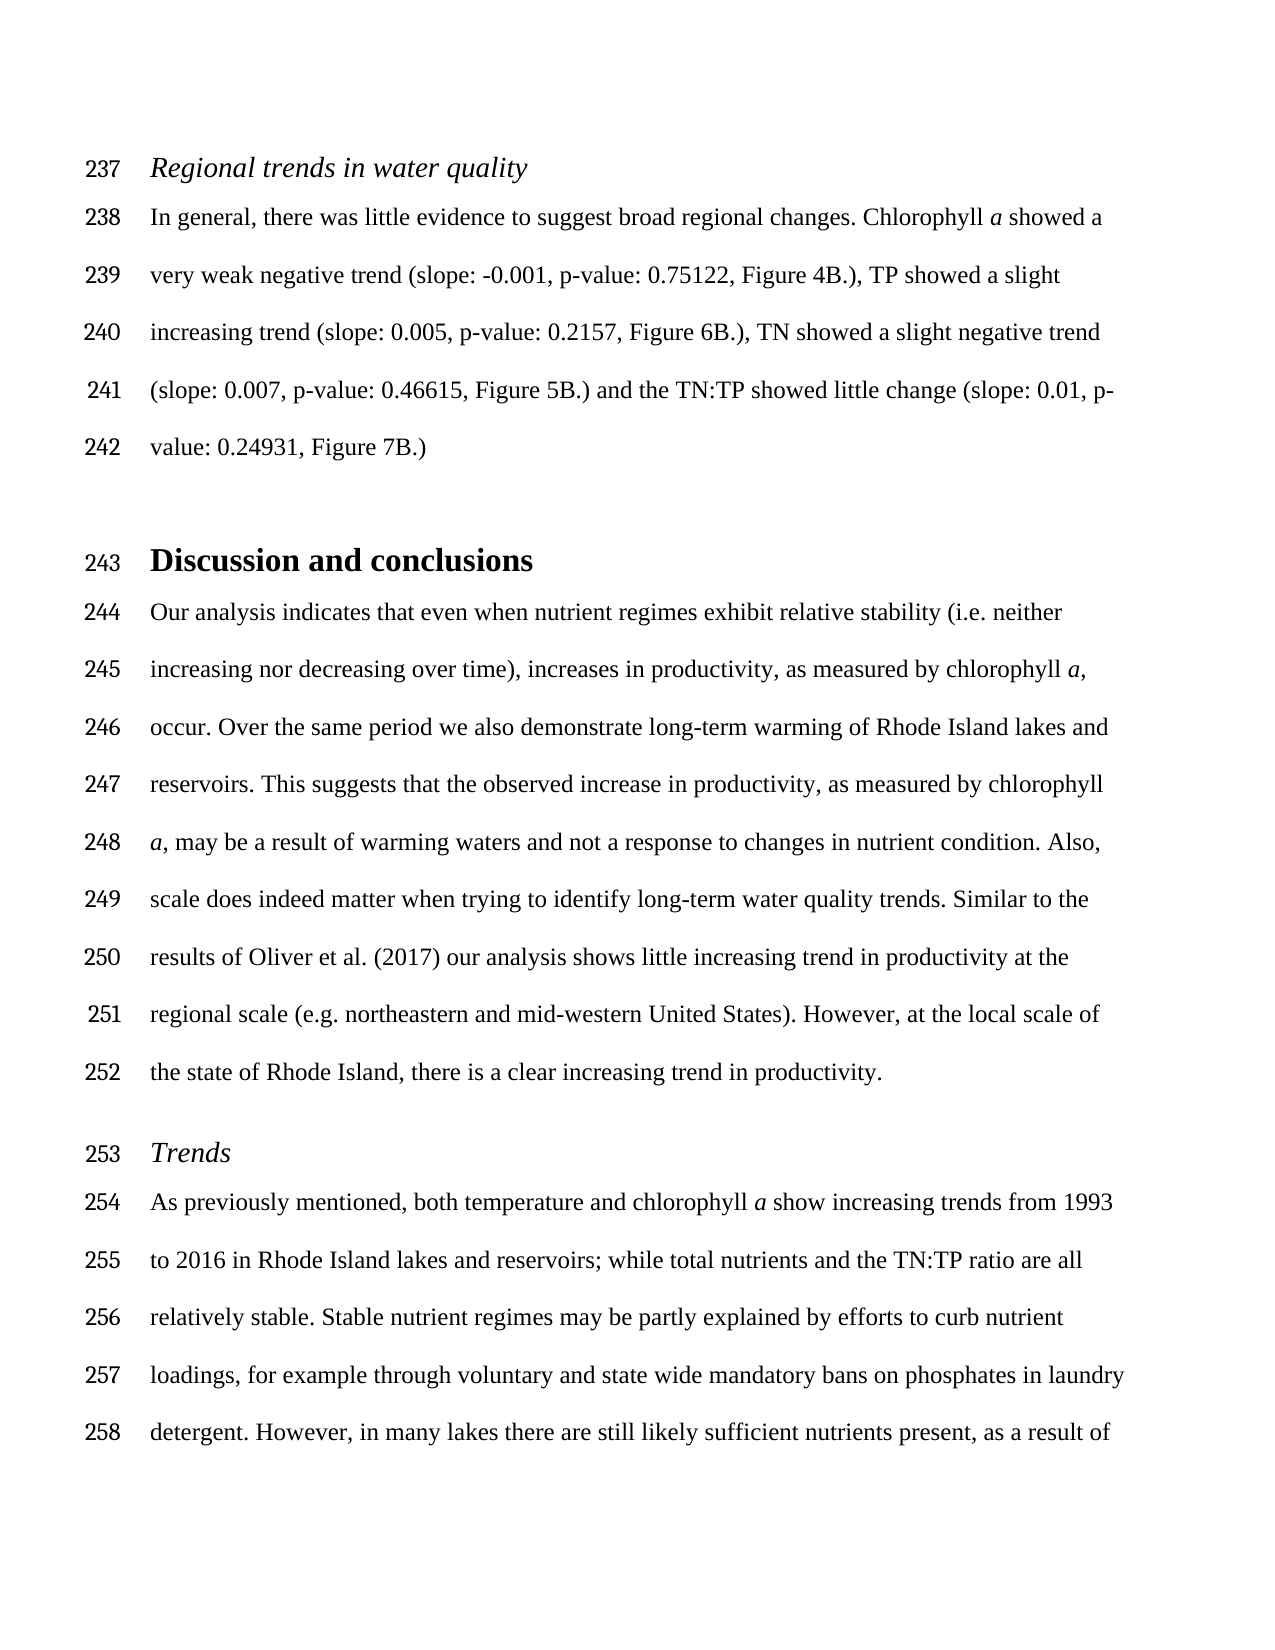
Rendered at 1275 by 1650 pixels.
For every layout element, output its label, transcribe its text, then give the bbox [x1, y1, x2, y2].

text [150, 1187, 1125, 1446]
subtitle Trends [150, 1135, 1125, 1169]
subtitle Discussion and conclusions [150, 540, 1125, 578]
text In general, there was little evidence to suggest broad regional changes. Chlorophyll a showed a very weak negative trend (slope: -0.001, p-value: 0.75122, Figure 4B.), TP showed a slight increasing trend (slope: 0.005, p-value: 0.2157, Figure 6B.), TN showed a slight negative trend (slope: 0.007, p-value: 0.46615, Figure 5B.) and the TN:TP showed little change (slope: 0.01, p-value: 0.24931, Figure 7B.) [150, 202, 1125, 461]
text Our analysis indicates that even when nutrient regimes exhibit relative stability (i.e. neither increasing nor decreasing over time), increases in productivity, as measured by chlorophyll a, occur. Over the same period we also demonstrate long-term warming of Rhode Island lakes and reservoirs. This suggests that the observed increase in productivity, as measured by chlorophyll a, may be a result of warming waters and not a response to changes in nutrient condition. Also, scale does indeed matter when trying to identify long-term water quality trends. Similar to the results of Oliver et al. (2017) our analysis shows little increasing trend in productivity at the regional scale (e.g. northeastern and mid-western United States). However, at the local scale of the state of Rhode Island, there is a clear increasing trend in productivity. [150, 597, 1125, 1086]
subtitle Regional trends in water quality [150, 150, 1125, 183]
